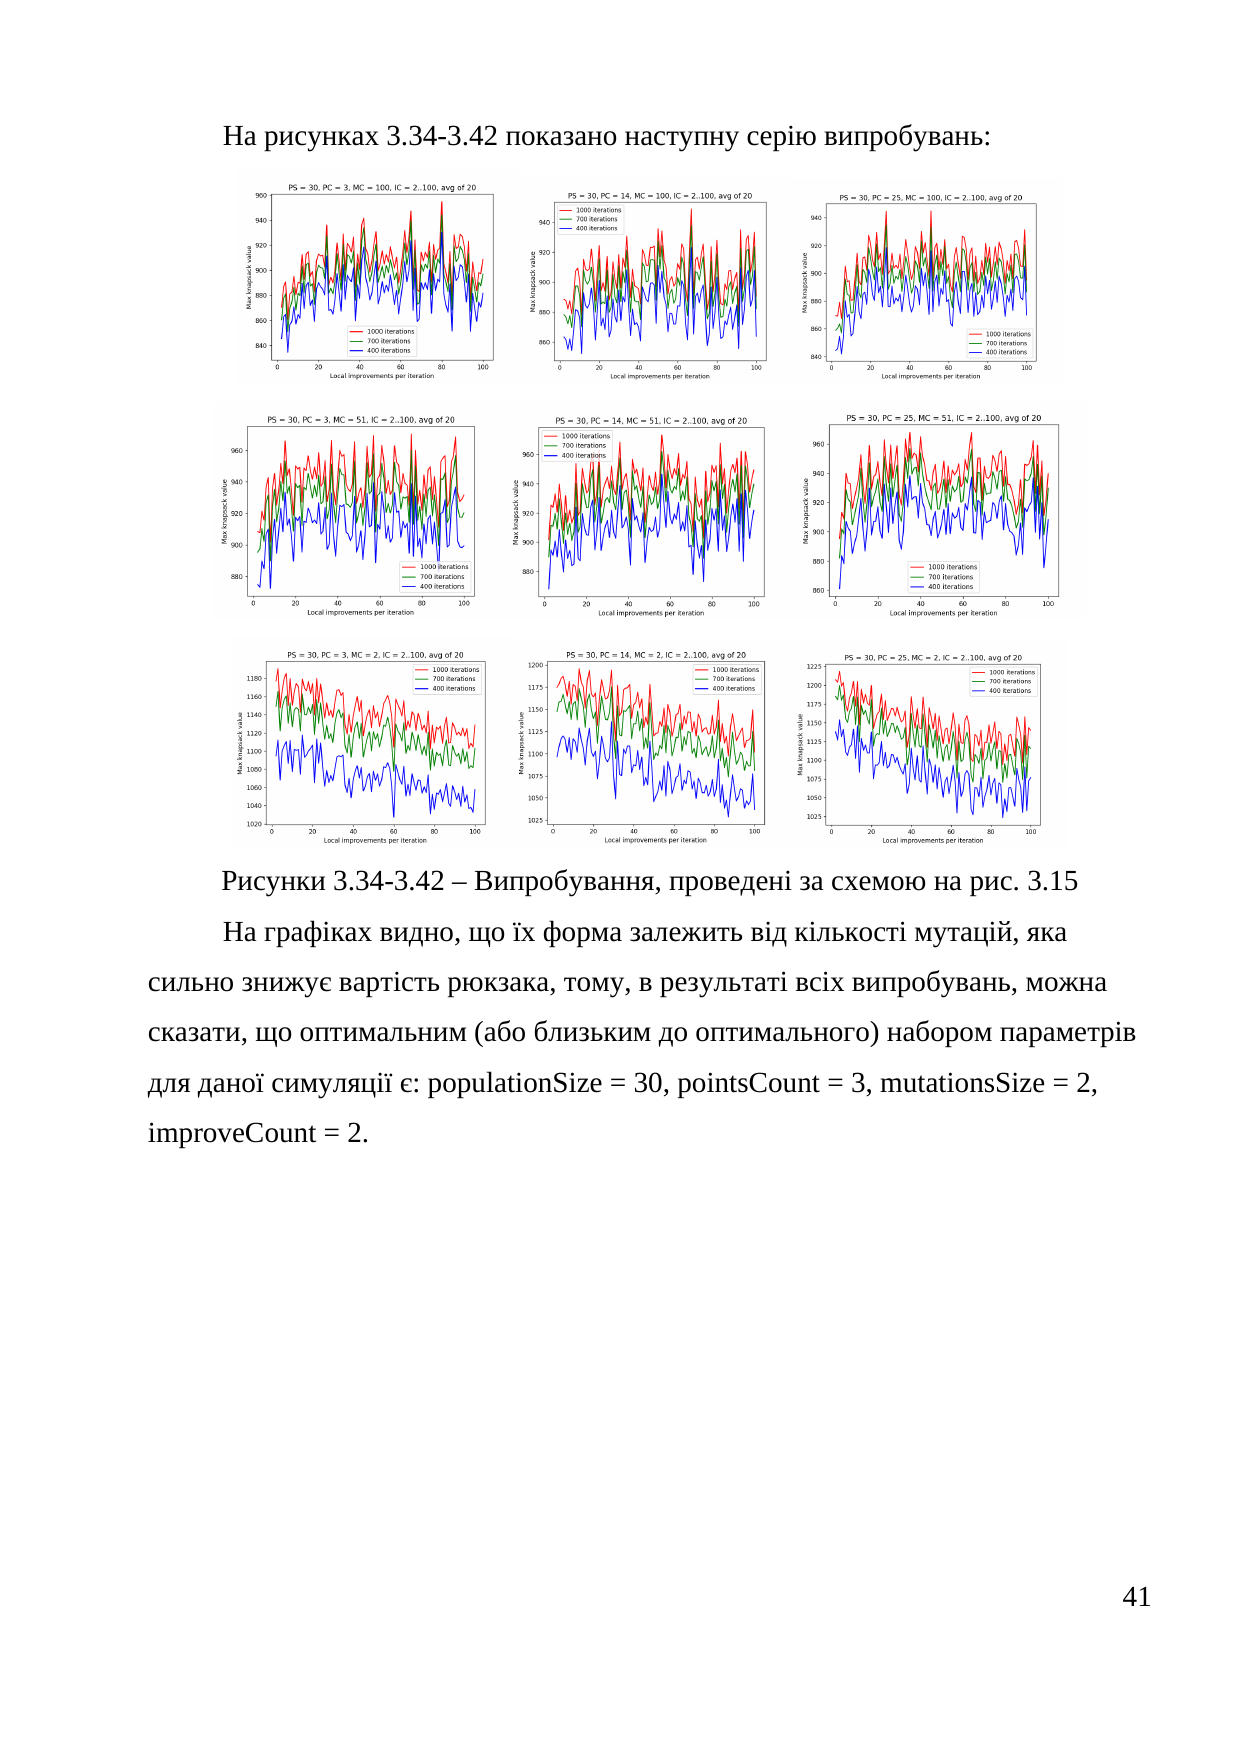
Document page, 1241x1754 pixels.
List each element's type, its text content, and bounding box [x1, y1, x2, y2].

text Рисунки 3.34-3.42 – Випробування, проведені за схемою на рис. 3.15 [148, 863, 1152, 897]
text На рисунках 3.34-3.42 показано наступну серію випробувань: [148, 118, 1152, 152]
text На графіках видно, що їх форма залежить від кількості мутацій, яка сильно знижує вартість рюкзака, тому, в результаті всіх випробувань, можна сказати, що оптимальним (або близьким до оптимального) набором параметрів для даної симуляції є: populationSize = 30, pointsCount = 3, mutationsSize = 2, improveCount = 2. [148, 914, 1152, 1148]
picture [212, 398, 1088, 620]
picture [236, 168, 1063, 383]
picture [231, 636, 1068, 847]
